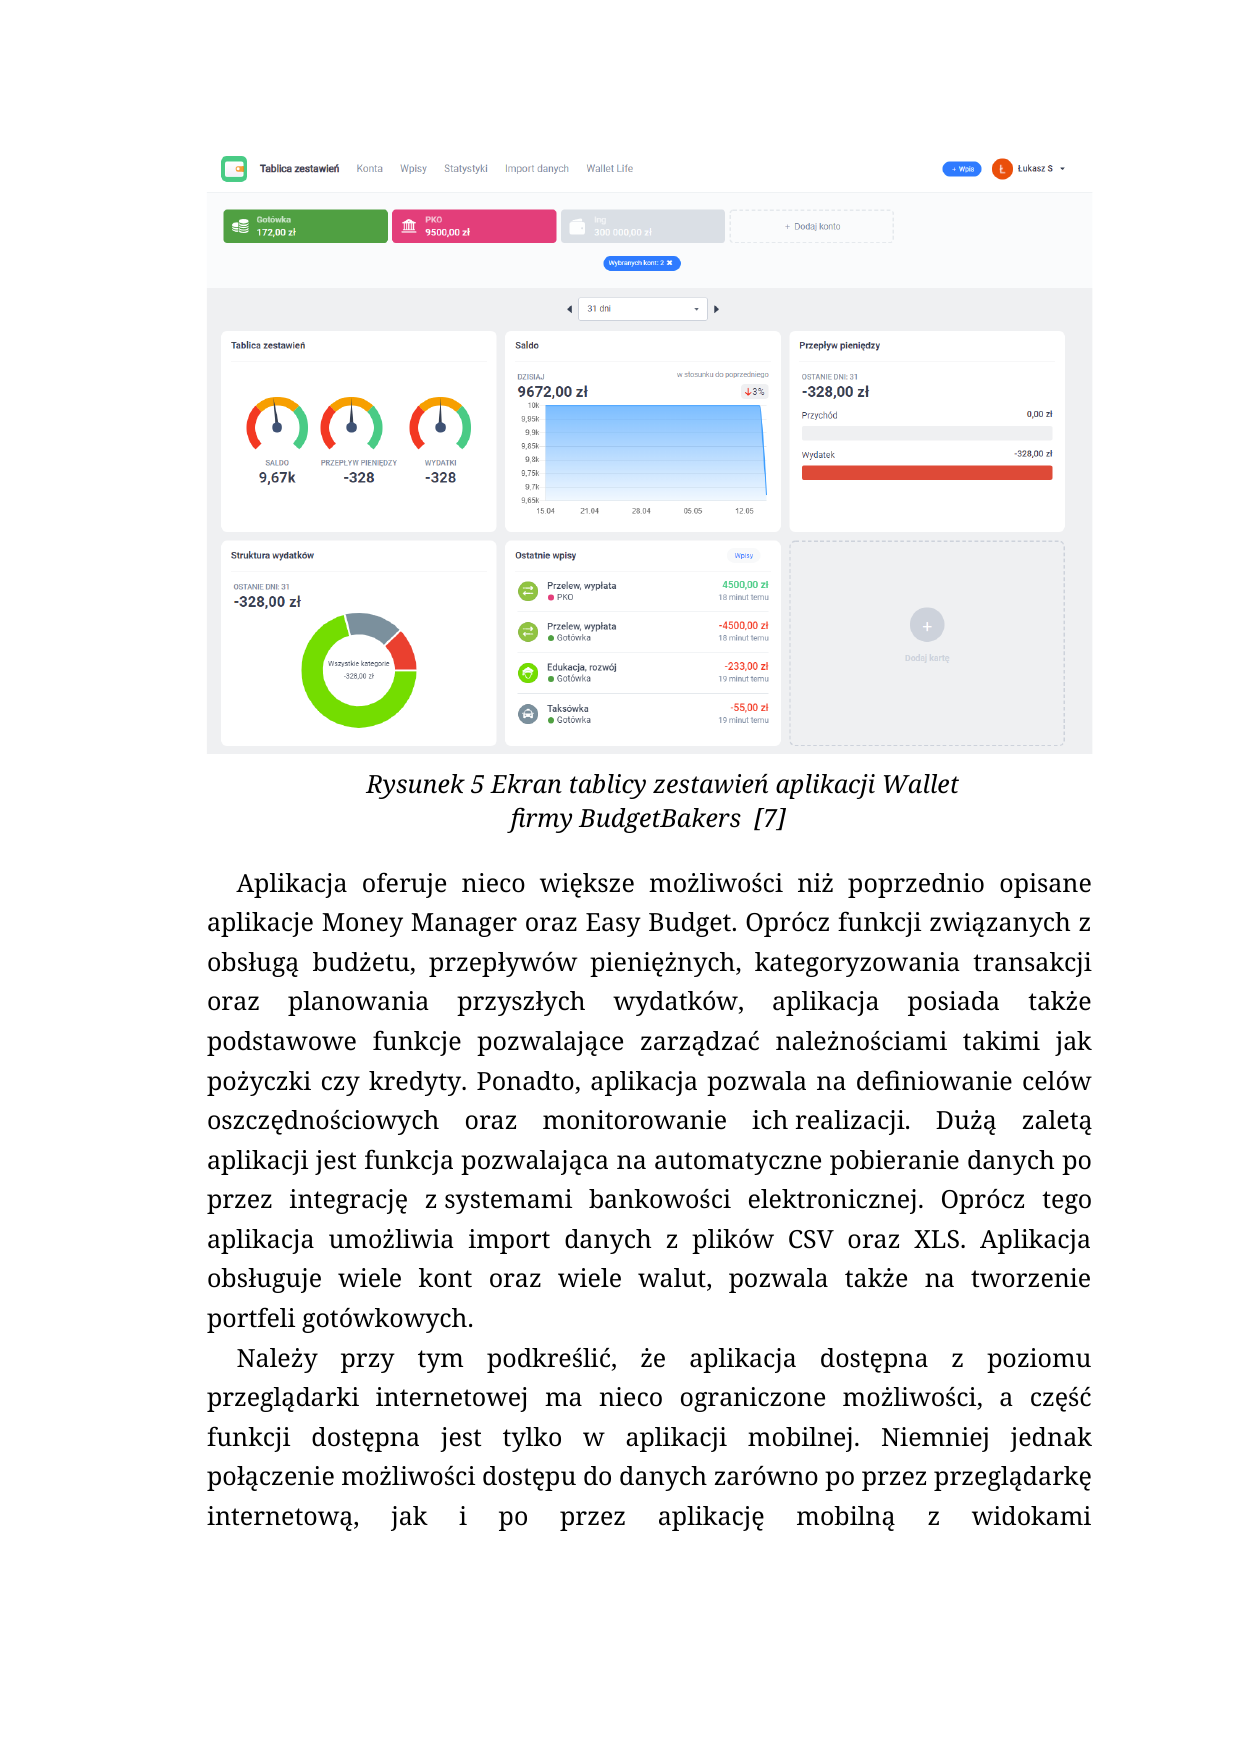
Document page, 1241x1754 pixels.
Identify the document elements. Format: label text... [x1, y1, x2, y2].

picture [206, 147, 1093, 754]
text Rysunek Ekran tablicy zestawień aplikacji Wallet firmy BudgetBakers [207, 767, 1092, 835]
text Aplikacja oferuje nieco większe możliwości niż poprzednio opisane aplikacje Money Manager oraz Easy Budget. Oprócz funkcji związanych z obsługą budżetu, przepływów pieniężnych, kategoryzowania transakcji oraz planowania przyszłych wydatków, aplikacja posiada także podstawowe funkcje pozwalające zarządzać należnościami takimi jak pożyczki czy kredyty. Ponadto, aplikacja pozwala na definiowanie celów oszczędnościowych oraz monitorowanie ich realizacji. Dużą zaletą aplikacji jest funkcja pozwalająca na automatyczne pobieranie danych po przez integrację z systemami bankowości elektronicznej. Oprócz tego aplikacja umożliwia import danych z plików CSV oraz XLS. Aplikacja obsługuje wiele kont oraz wiele walut, pozwala także na tworzenie portfeli gotówkowych. [207, 860, 1092, 1335]
